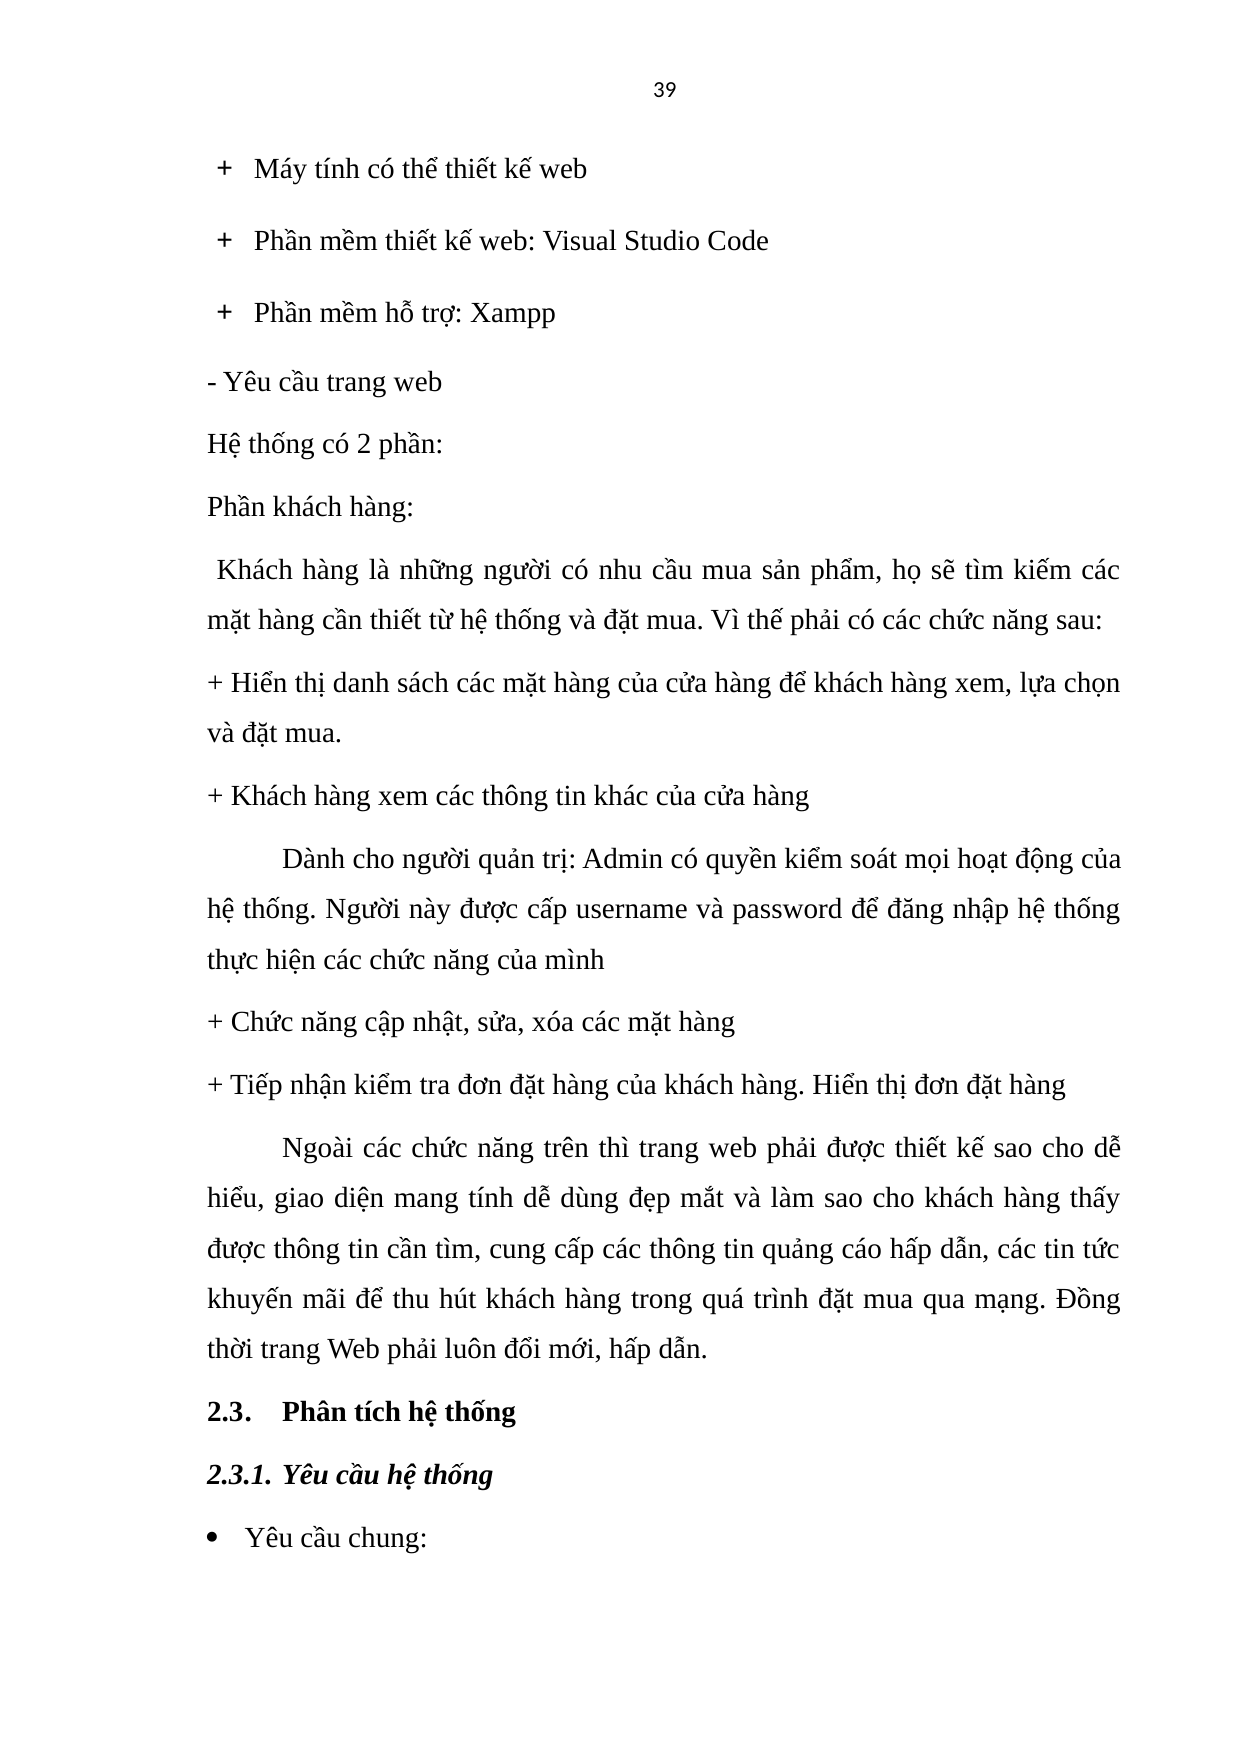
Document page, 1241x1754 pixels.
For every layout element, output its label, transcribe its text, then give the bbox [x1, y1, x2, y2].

text Hệ thống có 2 phần: [207, 426, 1122, 460]
text + Khách hàng xem các thông tin khác của cửa hàng [207, 778, 1122, 812]
list Yêu cầu chung: [207, 1520, 1122, 1553]
list . Phân tích hệ thống [207, 1394, 1122, 1428]
list Máy tính có thể thiết kế web [216, 148, 1122, 187]
text Dành cho người quản trị: Admin có quyền kiểm soát mọi hoạt động của hệ thống. Người này được cấp username và password để đăng nhập hệ thống thực hiện các chức năng của mình [207, 841, 1122, 975]
text - Yêu cầu trang web [207, 364, 1122, 397]
text + Chức năng cập nhật, sửa, xóa các mặt hàng [207, 1004, 1122, 1038]
text Phần khách hàng: [207, 489, 1122, 523]
text + Tiếp nhận kiểm tra đơn đặt hàng của khách hàng. Hiển thị đơn đặt hàng [207, 1067, 1122, 1101]
list Phần mềm thiết kế web: Visual Studio Code [216, 220, 1122, 259]
text Ngoài các chức năng trên thì trang web phải được thiết kế sao cho dễ hiểu, giao diện mang tính dễ dùng đẹp mắt và làm sao cho khách hàng thấy được thông tin cần tìm, cung cấp các thông tin quảng cáo hấp dẫn, các tin tức khuyến mãi để thu hút khách hàng trong quá trình đặt mua qua mạng. Đồng thời trang Web phải luôn đổi mới, hấp dẫn. [207, 1130, 1122, 1365]
subtitle 2.3.1. Yêu cầu hệ thống [207, 1457, 1122, 1491]
text + Hiển thị danh sách các mặt hàng của cửa hàng để khách hàng xem, lựa chọn và đặt mua. [207, 665, 1122, 749]
list Phần mềm hỗ trợ: Xampp [216, 292, 1122, 331]
text Khách hàng là những người có nhu cầu mua sản phẩm, họ sẽ tìm kiếm các mặt hàng cần thiết từ hệ thống và đặt mua. Vì thế phải có các chức năng sau: [207, 552, 1122, 636]
